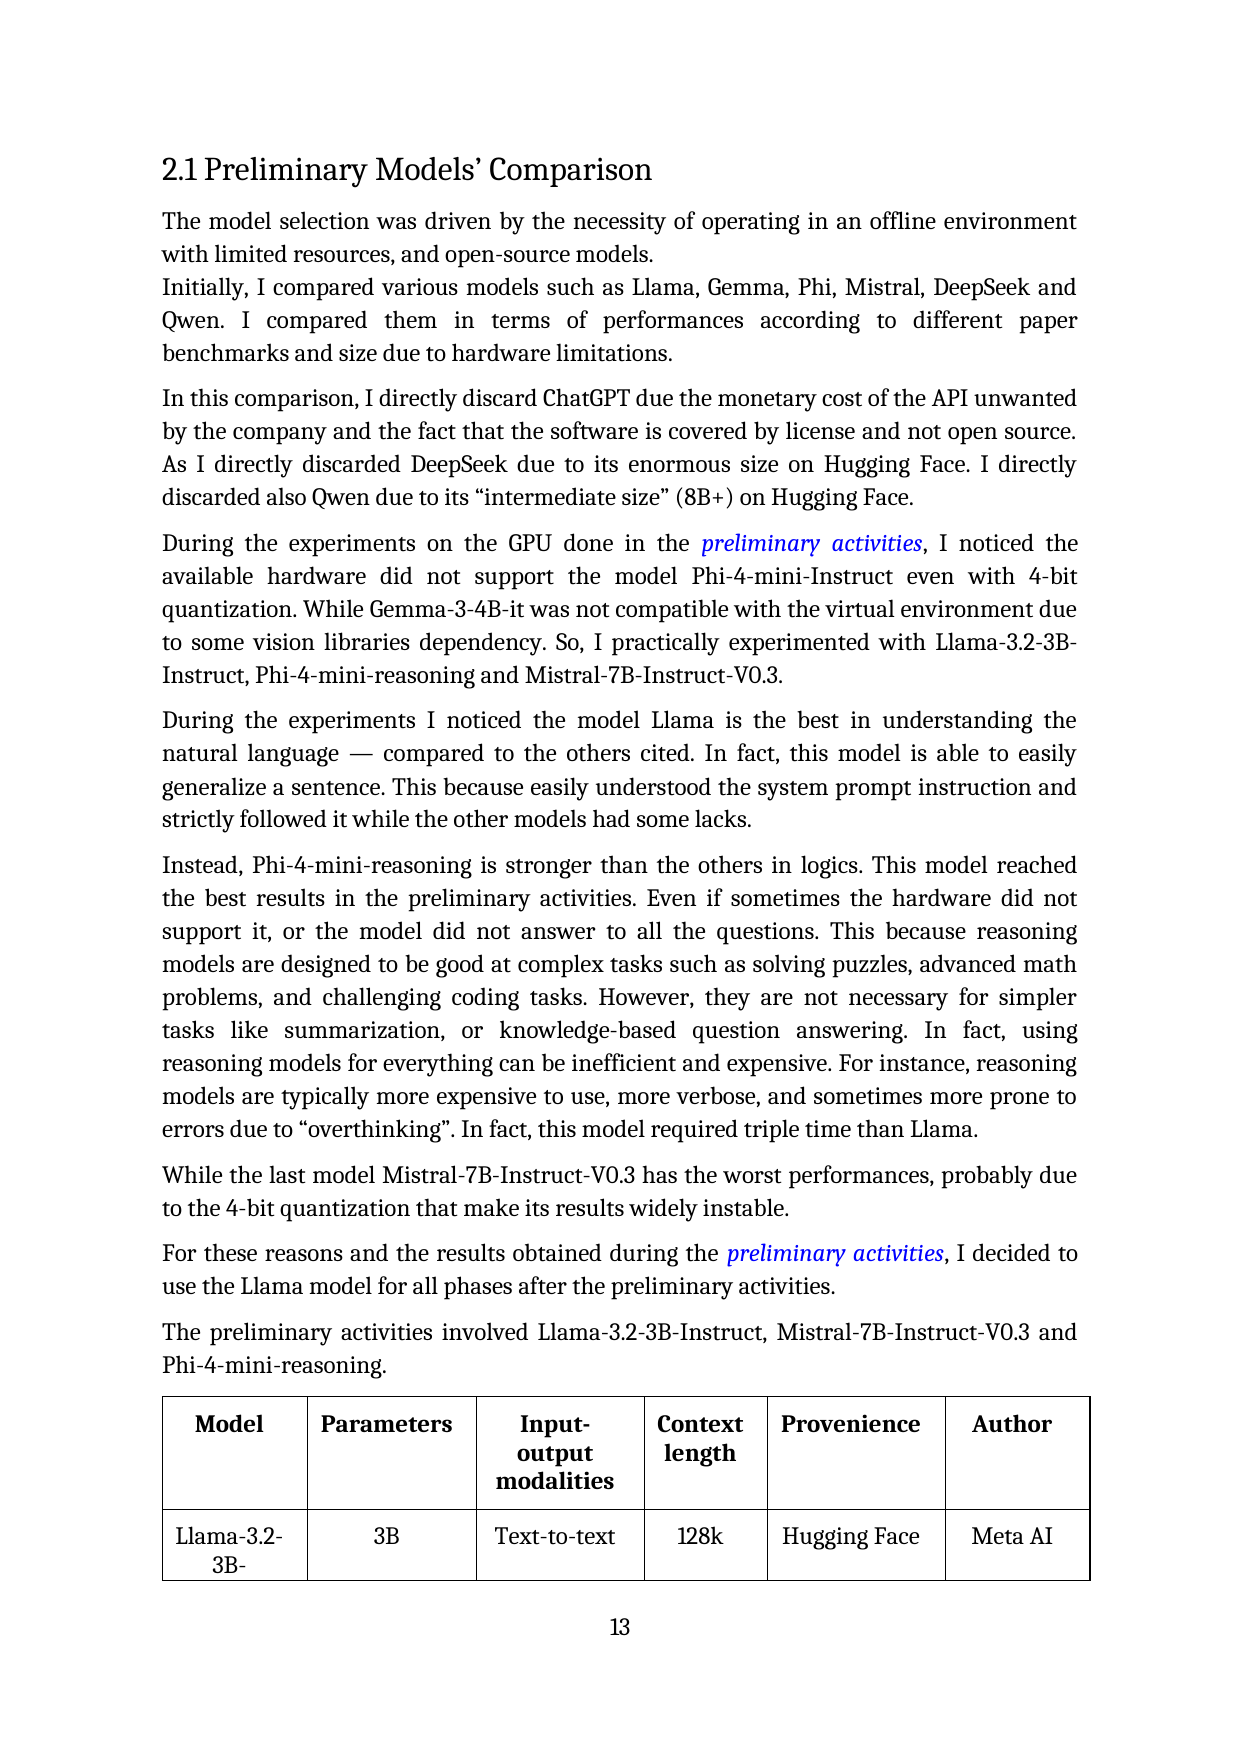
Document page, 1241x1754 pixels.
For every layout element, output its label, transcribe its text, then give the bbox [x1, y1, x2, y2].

text Initially, I compared various models such as Llama, Gemma, Phi, Mistral, DeepSeek and Qwen. I compared them in terms of performances according to different paper benchmarks and size due to hardware limitations. [162, 273, 1078, 367]
text Instead, Phi-4-mini-reasoning is stronger than the others in logics. This model reached the best results in the preliminary activities. Even if sometimes the hardware did not support it, or the model did not answer to all the questions. This because reasoning models are designed to be good at complex tasks such as solving puzzles, advanced math problems, and challenging coding tasks. However, they are not necessary for simpler tasks like summarization, or knowledge-based question answering. In fact, using reasoning models for everything can be inefficient and expensive. For instance, reasoning models are typically more expensive to use, more verbose, and sometimes more prone to errors due to “overthinking”. In fact, this model required triple time than Llama. [162, 851, 1078, 1144]
table_header Parameters [308, 1397, 476, 1508]
table_cell Hugging Face [768, 1510, 945, 1579]
text For these reasons and the results obtained during the preliminary activities, I decided to use the Llama model for all phases after the preliminary activities. [162, 1239, 1078, 1301]
text The preliminary activities involved Llama-3.2-3B-Instruct, Mistral-7B-Instruct-V0.3 and Phi-4-mini-reasoning. [162, 1318, 1078, 1379]
text During the experiments on the GPU done in the preliminary activities, I noticed the available hardware did not support the model Phi-4-mini-Instruct even with 4-bit quantization. While Gemma-3-4B-it was not compatible with the virtual environment due to some vision libraries dependency. So, I practically experimented with Llama-3.2-3B-Instruct, Phi-4-mini-reasoning and Mistral-7B-Instruct-V0.3. [162, 529, 1078, 689]
text In this comparison, I directly discard ChatGPT due the monetary cost of the API unwanted by the company and the fact that the software is covered by license and not open source. As I directly discarded DeepSeek due to its enormous size on Hugging Face. I directly discarded also Qwen due to its “intermediate size” (8B+) on Hugging Face. [162, 384, 1078, 512]
table_header Provenience [768, 1397, 945, 1508]
subtitle 2.1 Preliminary Models’ Comparison [162, 150, 1078, 188]
table_header Input-output modalities [477, 1397, 644, 1508]
table_header Model [163, 1397, 307, 1508]
text During the experiments I noticed the model Llama is the best in understanding the natural language — compared to the others cited. In fact, this model is able to easily generalize a sentence. This because easily understood the system prompt instruction and strictly followed it while the other models had some lacks. [162, 706, 1078, 834]
table_cell Meta AI [946, 1510, 1089, 1579]
table_cell Text-to-text [477, 1510, 644, 1579]
table_cell 128k [645, 1510, 767, 1579]
table_header Context length [645, 1397, 767, 1508]
text While the last model Mistral-7B-Instruct-V0.3 has the worst performances, probably due to the 4-bit quantization that make its results widely instable. [162, 1161, 1078, 1222]
text The model selection was driven by the necessity of operating in an offline environment with limited resources, and open-source models. [162, 207, 1078, 268]
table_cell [163, 1510, 307, 1579]
table_cell 3B [308, 1510, 476, 1579]
table_header Author [946, 1397, 1089, 1508]
